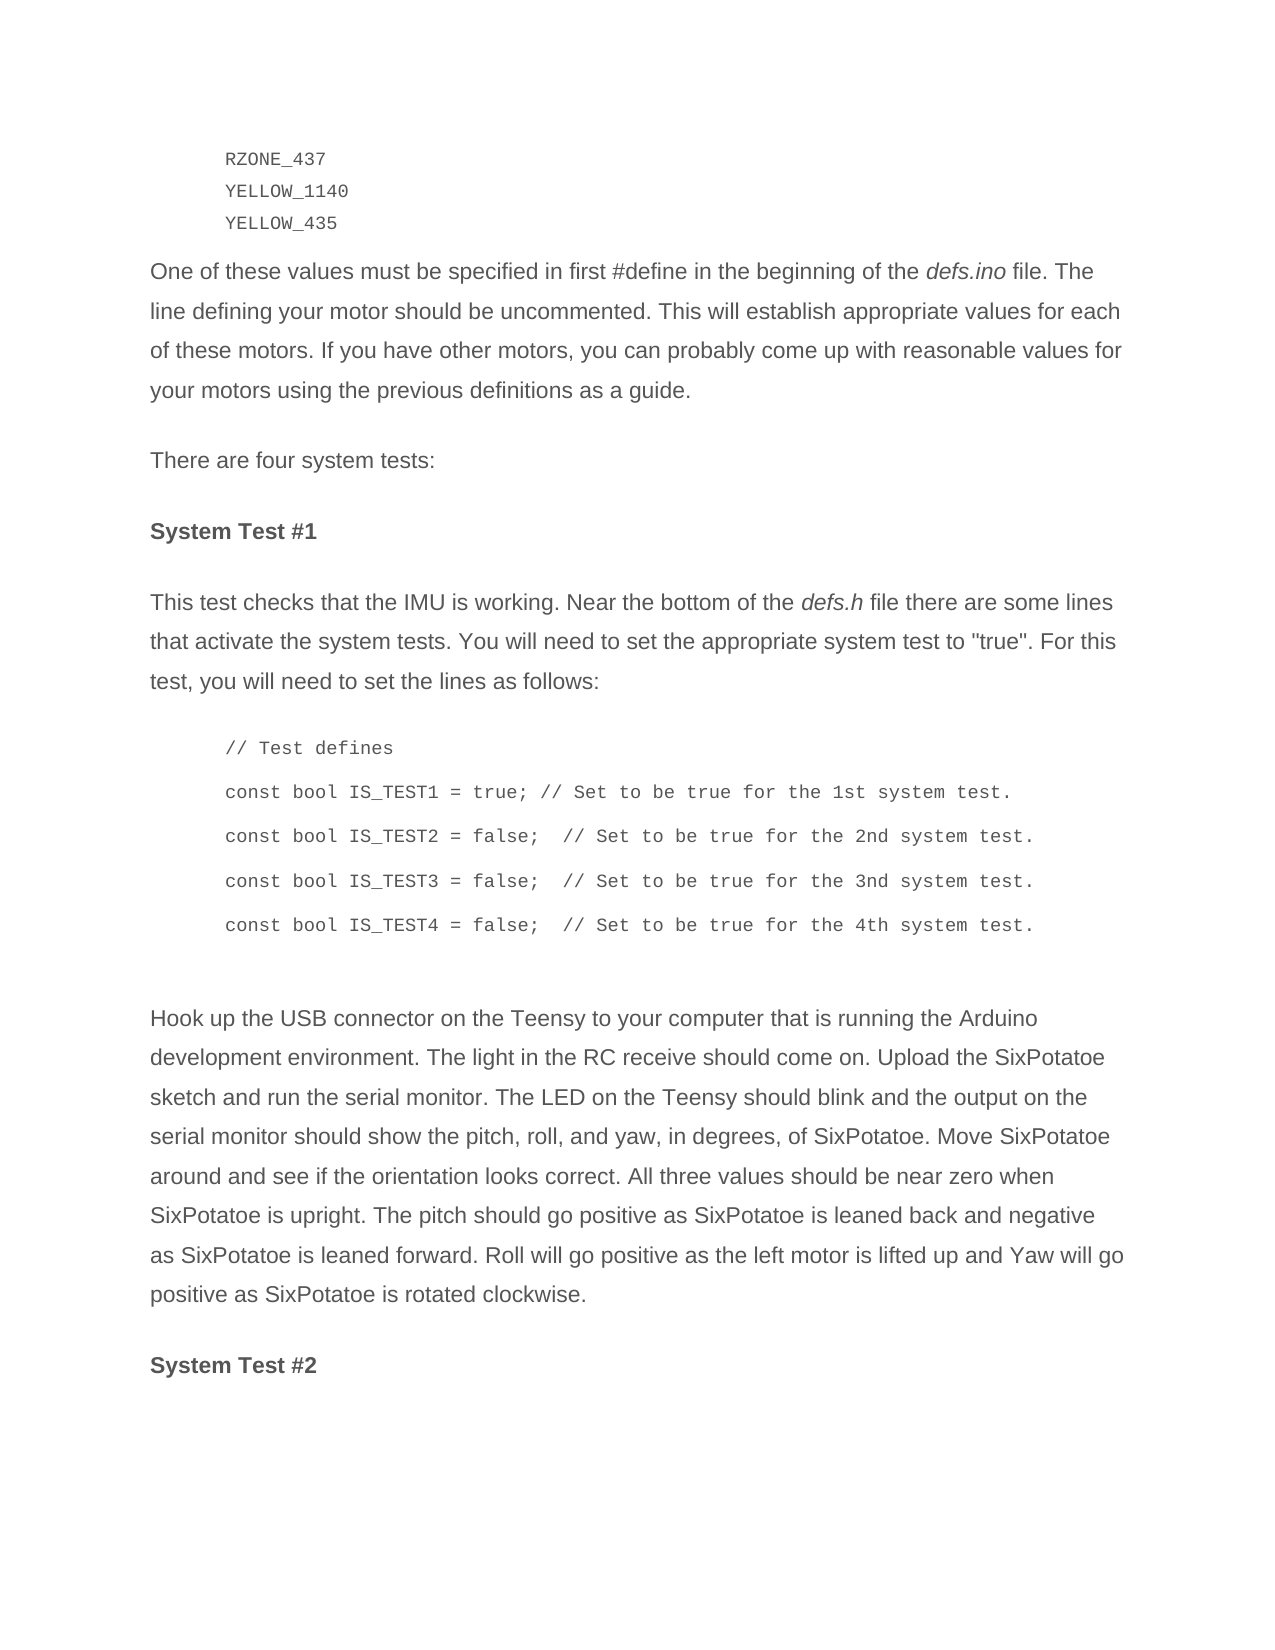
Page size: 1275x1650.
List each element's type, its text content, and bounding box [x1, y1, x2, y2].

text Hook up the USB connector on the Teensy to your computer that is running the Arduino development environment. The light in the RC receive should come on. Upload the SixPotatoe sketch and run the serial monitor. The LED on the Teensy should blink and the output on the serial monitor should show the pitch, roll, and yaw, in degrees, of SixPotatoe. Move SixPotatoe around and see if the orientation looks correct. All three values should be near zero when SixPotatoe is upright. The pitch should go positive as SixPotatoe is leaned back and negative as SixPotatoe is leaned forward. Roll will go positive as the left motor is lifted up and Yaw will go positive as SixPotatoe is rotated clockwise. [150, 1005, 1125, 1307]
text const bool IS_TEST1 = true; // Set to be true for the 1st system test. [225, 783, 1125, 804]
text const bool IS_TEST3 = false; // Set to be true for the 3nd system test. [225, 872, 1125, 893]
text One of these values must be specified in first #define in the beginning of the defs.ino file. The line defining your motor should be uncommented. This will establish appropriate values for each of these motors. If you have other motors, you can probably come up with reasonable values for your motors using the previous definitions as a guide. [150, 258, 1125, 403]
text const bool IS_TEST4 = false; // Set to be true for the 4th system test. [225, 916, 1125, 937]
text const bool IS_TEST2 = false; // Set to be true for the 2nd system test. [225, 827, 1125, 848]
text This test checks that the IMU is working. Near the bottom of the defs.h file there are some lines that activate the system tests. You will need to set the appropriate system test to "true". For this test, you will need to set the lines as follows: [150, 589, 1125, 694]
text // Test defines [225, 738, 1125, 760]
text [225, 150, 1125, 235]
text There are four system tests: [150, 447, 1125, 474]
text System Test #2 [150, 1352, 1125, 1378]
text System Test #1 [150, 518, 1125, 544]
